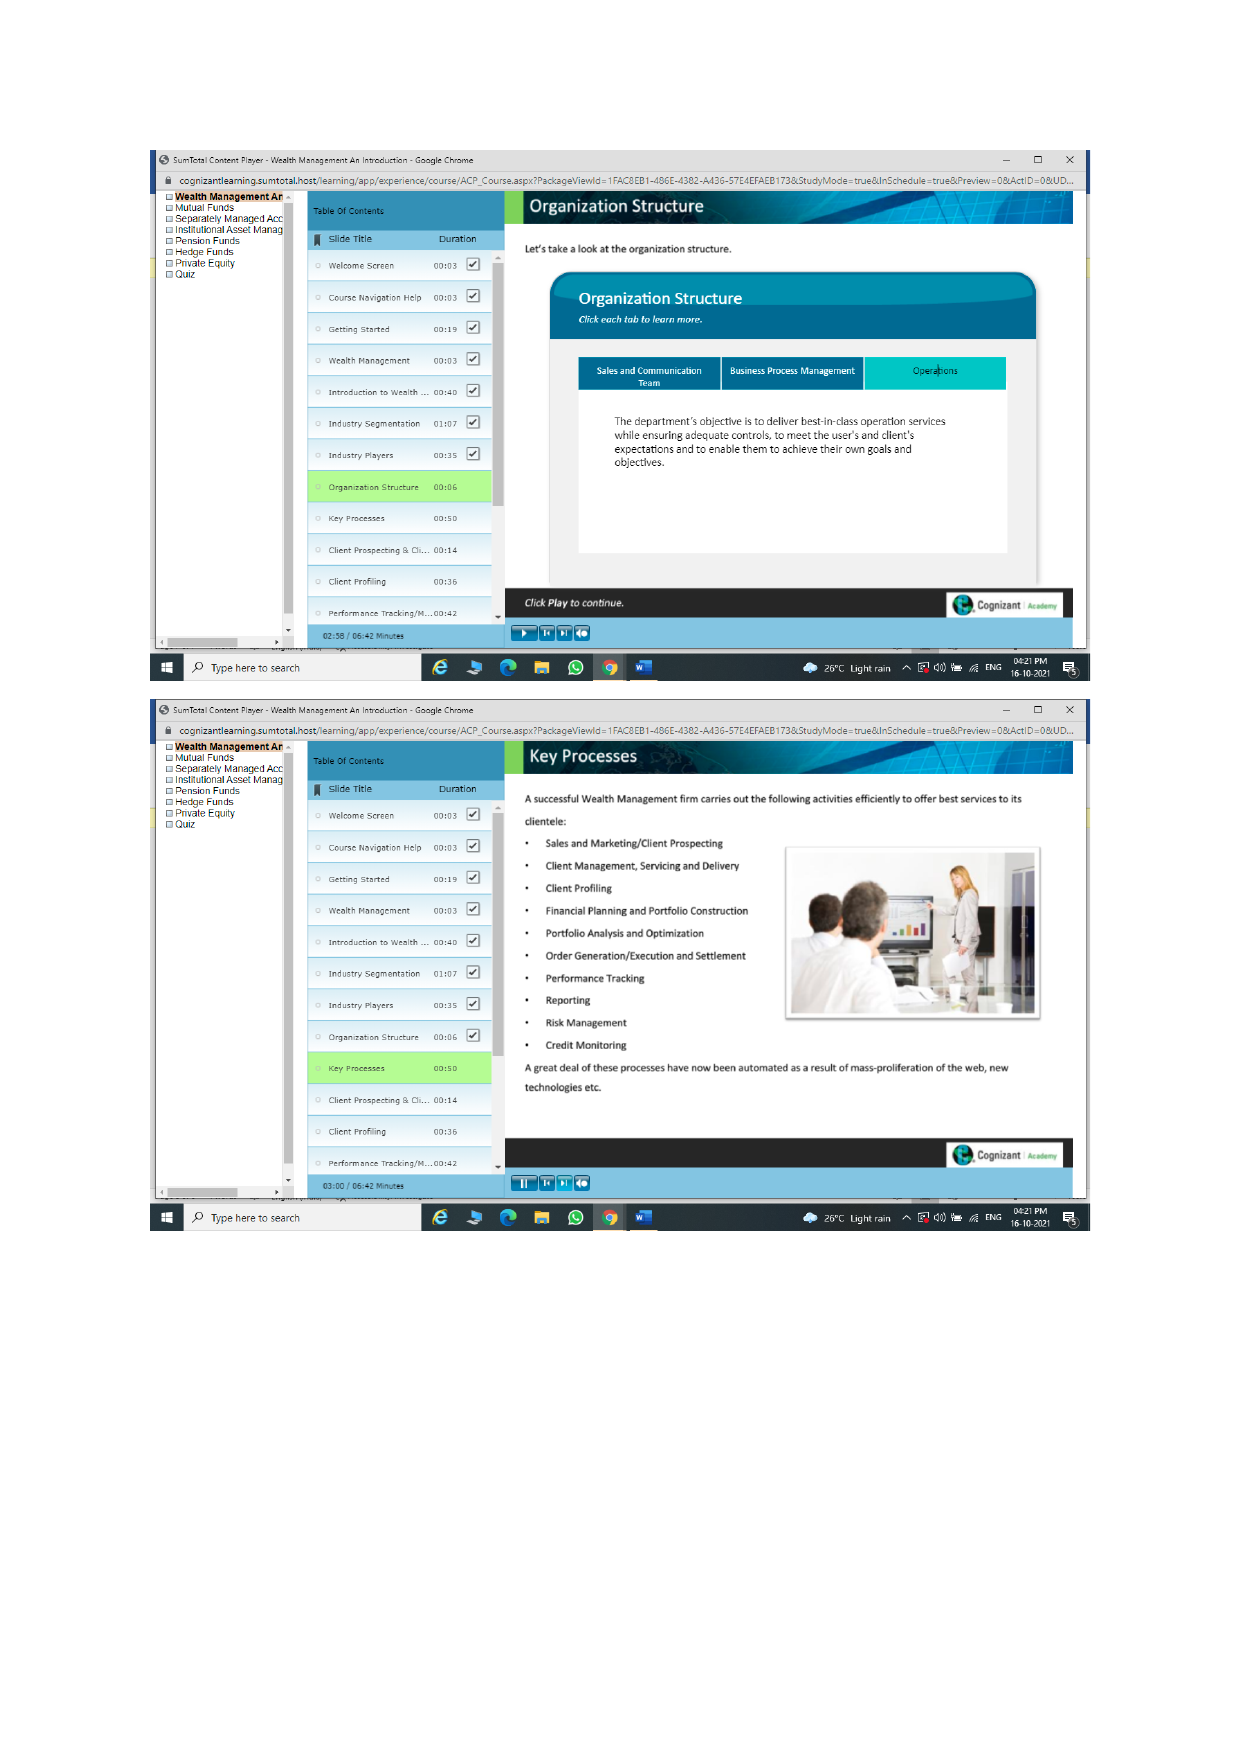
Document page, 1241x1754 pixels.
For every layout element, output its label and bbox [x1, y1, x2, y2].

picture [150, 699, 1091, 1231]
picture [150, 150, 1091, 681]
